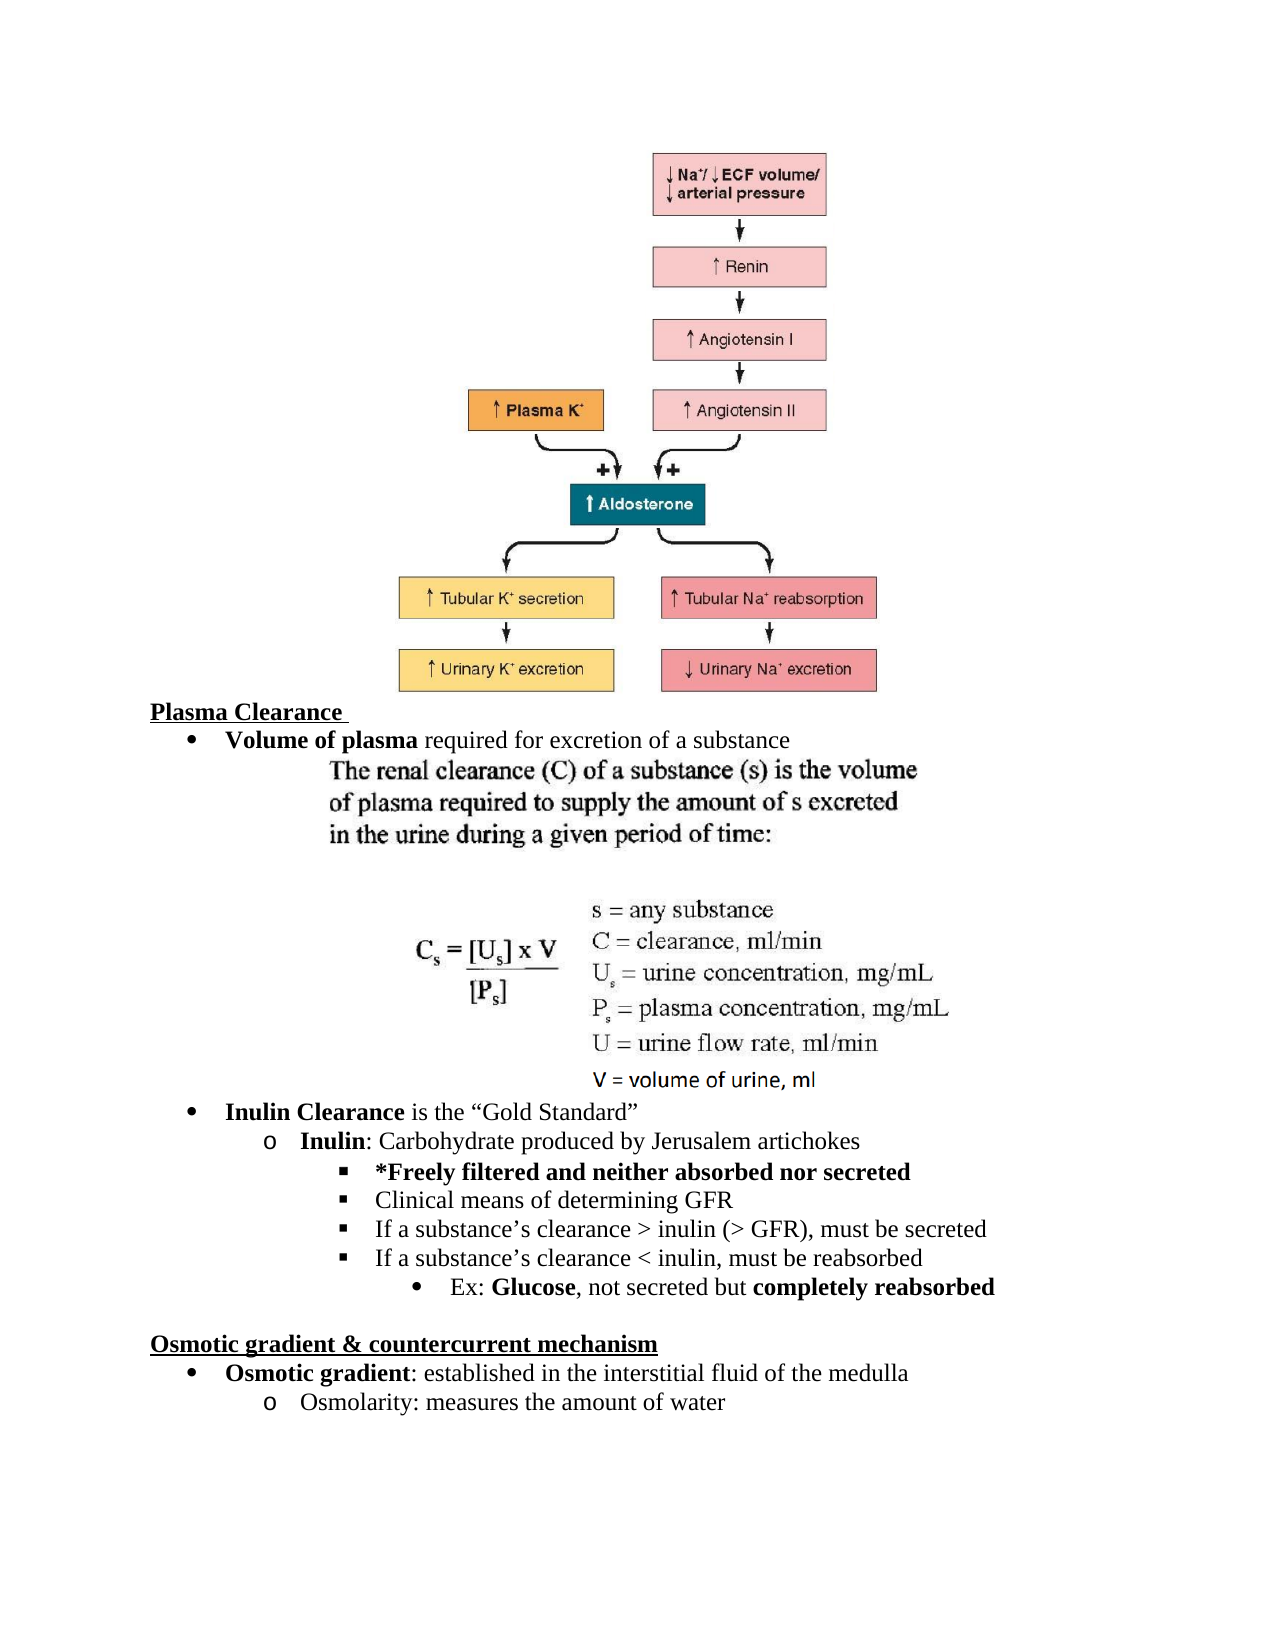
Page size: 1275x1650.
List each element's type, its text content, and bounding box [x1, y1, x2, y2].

list Osmotic gradient: established in the interstitial fluid of the medulla [187, 1358, 1125, 1387]
list Ex: Glucose, not secreted but completely reabsorbed [412, 1272, 1125, 1300]
list Inulin: Carbohydrate produced by Jerusalem artichokes [262, 1126, 1125, 1157]
picture [395, 150, 880, 697]
list Inulin Clearance is the “Gold Standard” [187, 1097, 1125, 1126]
list *Freely filtered and neither absorbed nor secreted [337, 1157, 1125, 1185]
picture [323, 754, 952, 1097]
list Osmolarity: measures the amount of water [262, 1387, 1125, 1417]
text Plasma Clearance [150, 697, 1125, 726]
list If a substance’s clearance > inulin (> GFR), must be secreted [337, 1214, 1125, 1243]
list Clinical means of determining GFR [337, 1185, 1125, 1214]
list Volume of plasma required for excretion of a substance [187, 726, 1125, 754]
list If a substance’s clearance < inulin, must be reabsorbed [337, 1243, 1125, 1272]
text Osmotic gradient & countercurrent mechanism [150, 1329, 1125, 1358]
